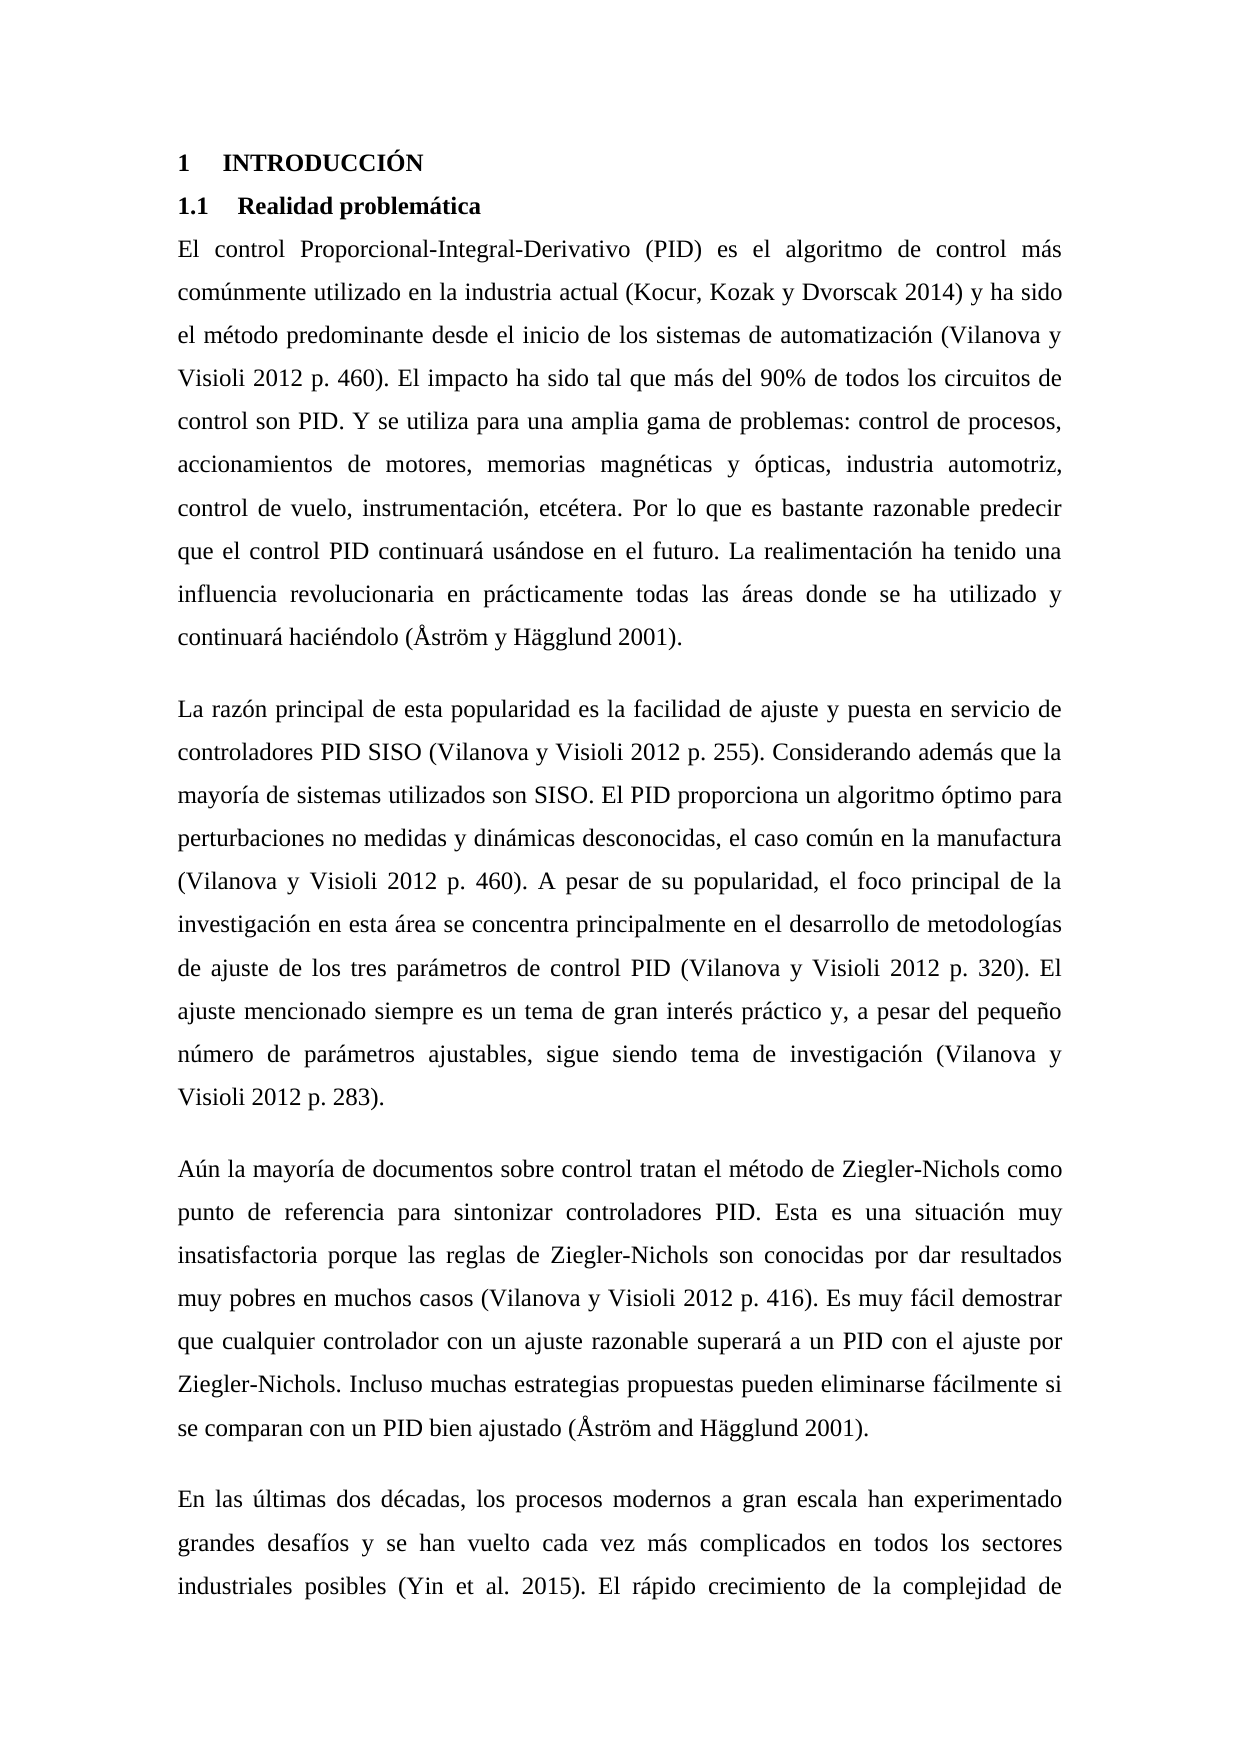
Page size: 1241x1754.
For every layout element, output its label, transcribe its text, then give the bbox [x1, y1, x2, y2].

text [177, 1484, 1063, 1599]
text El control Proporcional-Integral-Derivativo (PID) es el algoritmo de control más comúnmente utilizado en la industria actual (Kocur, Kozak y Dvorscak 2014) y ha sido el método predominante desde el inicio de los sistemas de automatización (Vilanova y Visioli 2012 p. 460). El impacto ha sido tal que más del 90% de todos los circuitos de control son PID. Y se utiliza para una amplia gama de problemas: control de procesos, accionamientos de motores, memorias magnéticas y ópticas, industria automotriz, control de vuelo, instrumentación, etcétera. Por lo que es bastante razonable predecir que el control PID continuará usándose en el futuro. La realimentación ha tenido una influencia revolucionaria en prácticamente todas las áreas donde se ha utilizado y continuará haciéndolo (Åström y Hägglund 2001). [177, 234, 1063, 651]
text Aún la mayoría de documentos sobre control tratan el método de Ziegler-Nichols como punto de referencia para sintonizar controladores PID. Esta es una situación muy insatisfactoria porque las reglas de Ziegler-Nichols son conocidas por dar resultados muy pobres en muchos casos (Vilanova y Visioli 2012 p. 416). Es muy fácil demostrar que cualquier controlador con un ajuste razonable superará a un PID con el ajuste por Ziegler-Nichols. Incluso muchas estrategias propuestas pueden eliminarse fácilmente si se comparan con un PID bien ajustado (Åström and Hägglund 2001). [177, 1154, 1063, 1441]
subtitle INTRODUCCIÓN [177, 148, 1063, 176]
subtitle Realidad problemática [177, 191, 1063, 219]
text La razón principal de esta popularidad es la facilidad de ajuste y puesta en servicio de controladores PID SISO (Vilanova y Visioli 2012 p. 255). Considerando además que la mayoría de sistemas utilizados son SISO. El PID proporciona un algoritmo óptimo para perturbaciones no medidas y dinámicas desconocidas, el caso común en la manufactura (Vilanova y Visioli 2012 p. 460). A pesar de su popularidad, el foco principal de la investigación en esta área se concentra principalmente en el desarrollo de metodologías de ajuste de los tres parámetros de control PID (Vilanova y Visioli 2012 p. 320). El ajuste mencionado siempre es un tema de gran interés práctico y, a pesar del pequeño número de parámetros ajustables, sigue siendo tema de investigación (Vilanova y Visioli 2012 p. 283). [177, 694, 1063, 1111]
